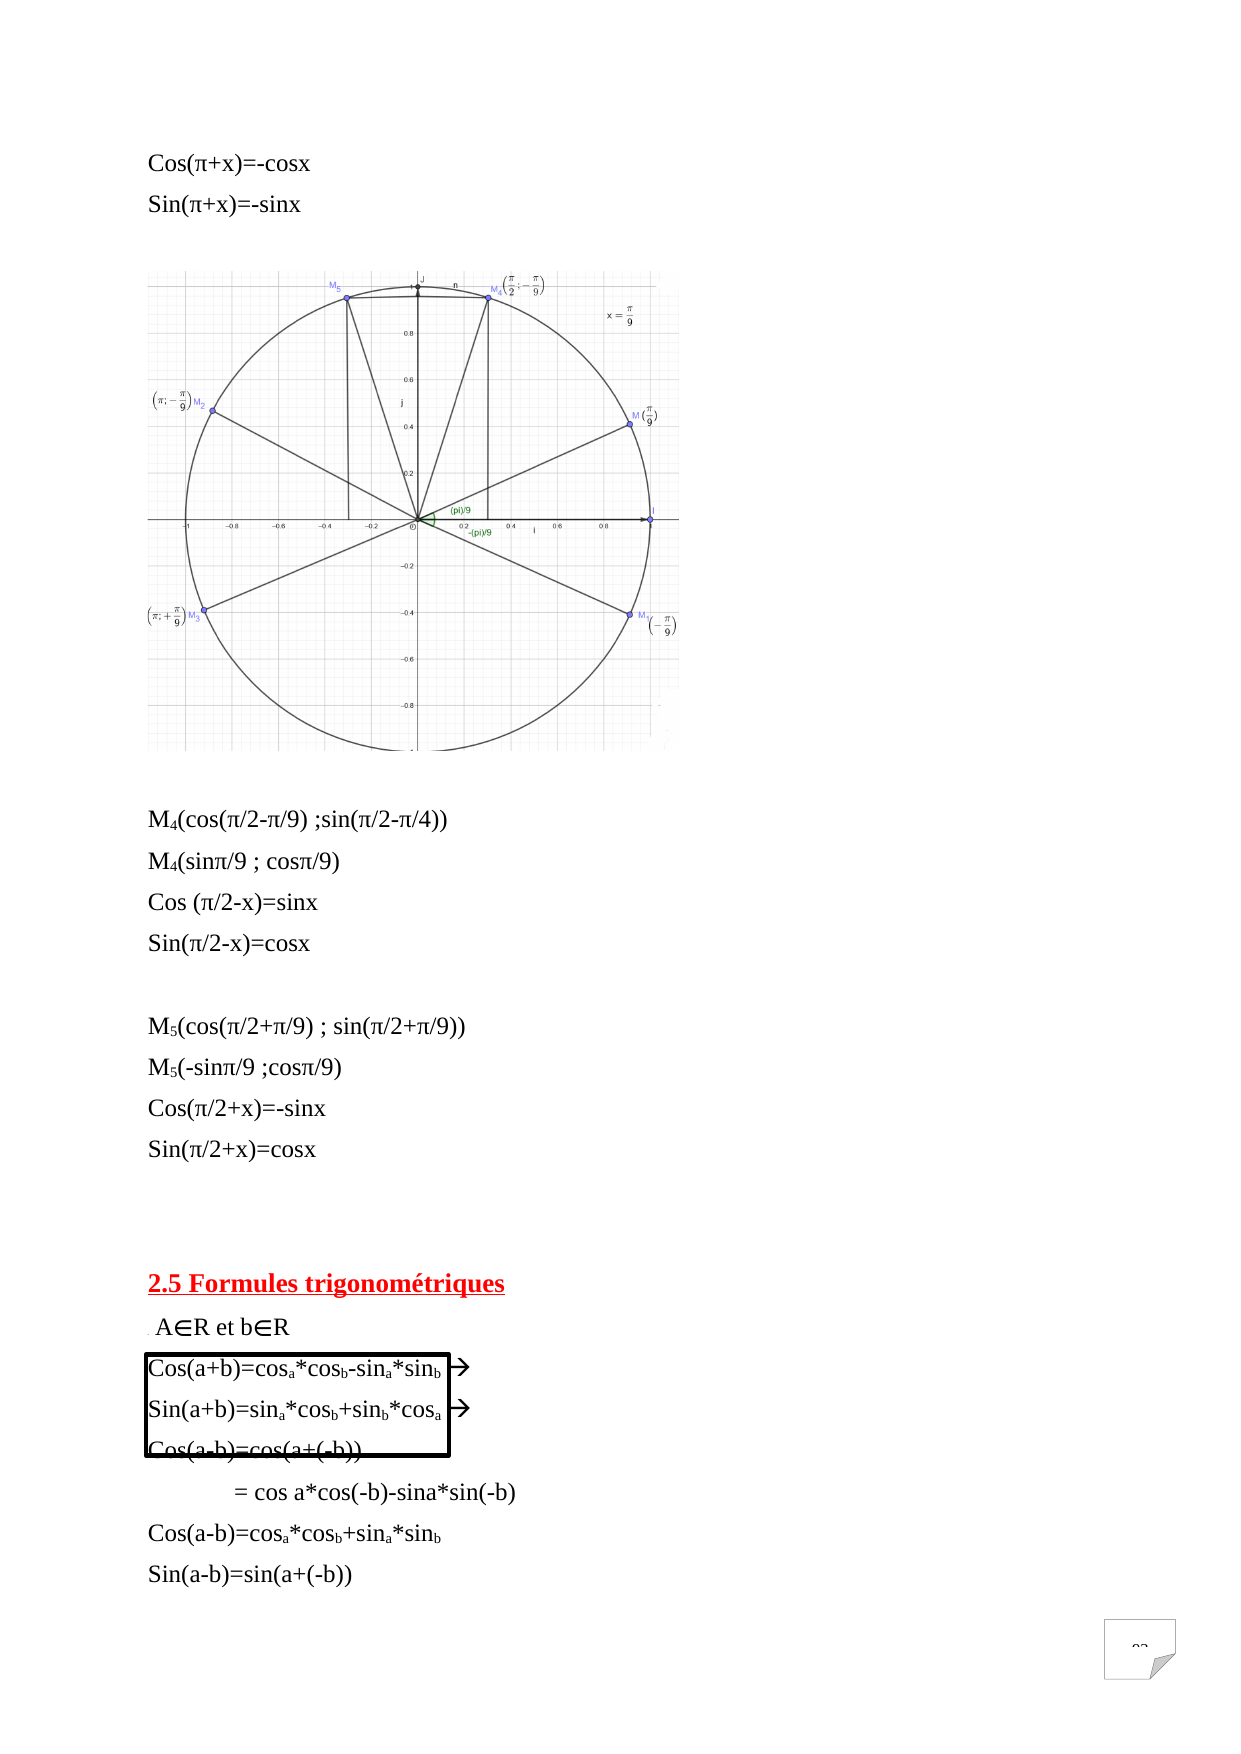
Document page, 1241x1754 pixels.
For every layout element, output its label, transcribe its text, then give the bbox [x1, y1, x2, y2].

text Sin(a-b)=sin(a+(-b)) [148, 1559, 1093, 1588]
text Cos(π+x)=-cosx [148, 148, 1093, 176]
text Cos(a+b)=cosa*cosb-sina*sinb [451, 1353, 1093, 1382]
text Sin(π/2+x)=cosx [148, 1134, 1093, 1163]
text Sin(π/2-x)=cosx [148, 928, 1093, 957]
text M5(-sinπ/9 ;cosπ/9) [148, 1052, 1093, 1081]
text Cos(a+b)=cosa*cosb-sina*sinb [148, 1357, 447, 1382]
picture [147, 271, 679, 751]
text Cos(a-b)=cos(a+(-b)) [148, 1436, 1093, 1464]
text M5(cos(π/2+π/9) ; sin(π/2+π/9)) [148, 1011, 1093, 1039]
text Sin(a+b)=sina*cosb+sinb*cosa [148, 1394, 447, 1423]
text Cos(a-b)=cosa*cosb+sina*sinb [148, 1518, 1093, 1547]
text Sin(π+x)=-sinx [148, 189, 1093, 218]
text M4(cos(π/2-π/9) ;sin(π/2-π/4)) [148, 804, 1093, 833]
subtitle 2.5 Formules trigonométriques [148, 1267, 1093, 1298]
text Cos (π/2-x)=sinx [148, 887, 1093, 916]
text M4(sinπ/9 ; cosπ/9) [148, 846, 1093, 874]
text = cos a*cos(-b)-sina*sin(-b) [148, 1477, 1093, 1506]
text Sin(a+b)=sina*cosb+sinb*cosa [451, 1394, 1093, 1423]
text Cos(π/2+x)=-sinx [148, 1093, 1093, 1122]
text à A∈R et b∈R [148, 1310, 1093, 1341]
